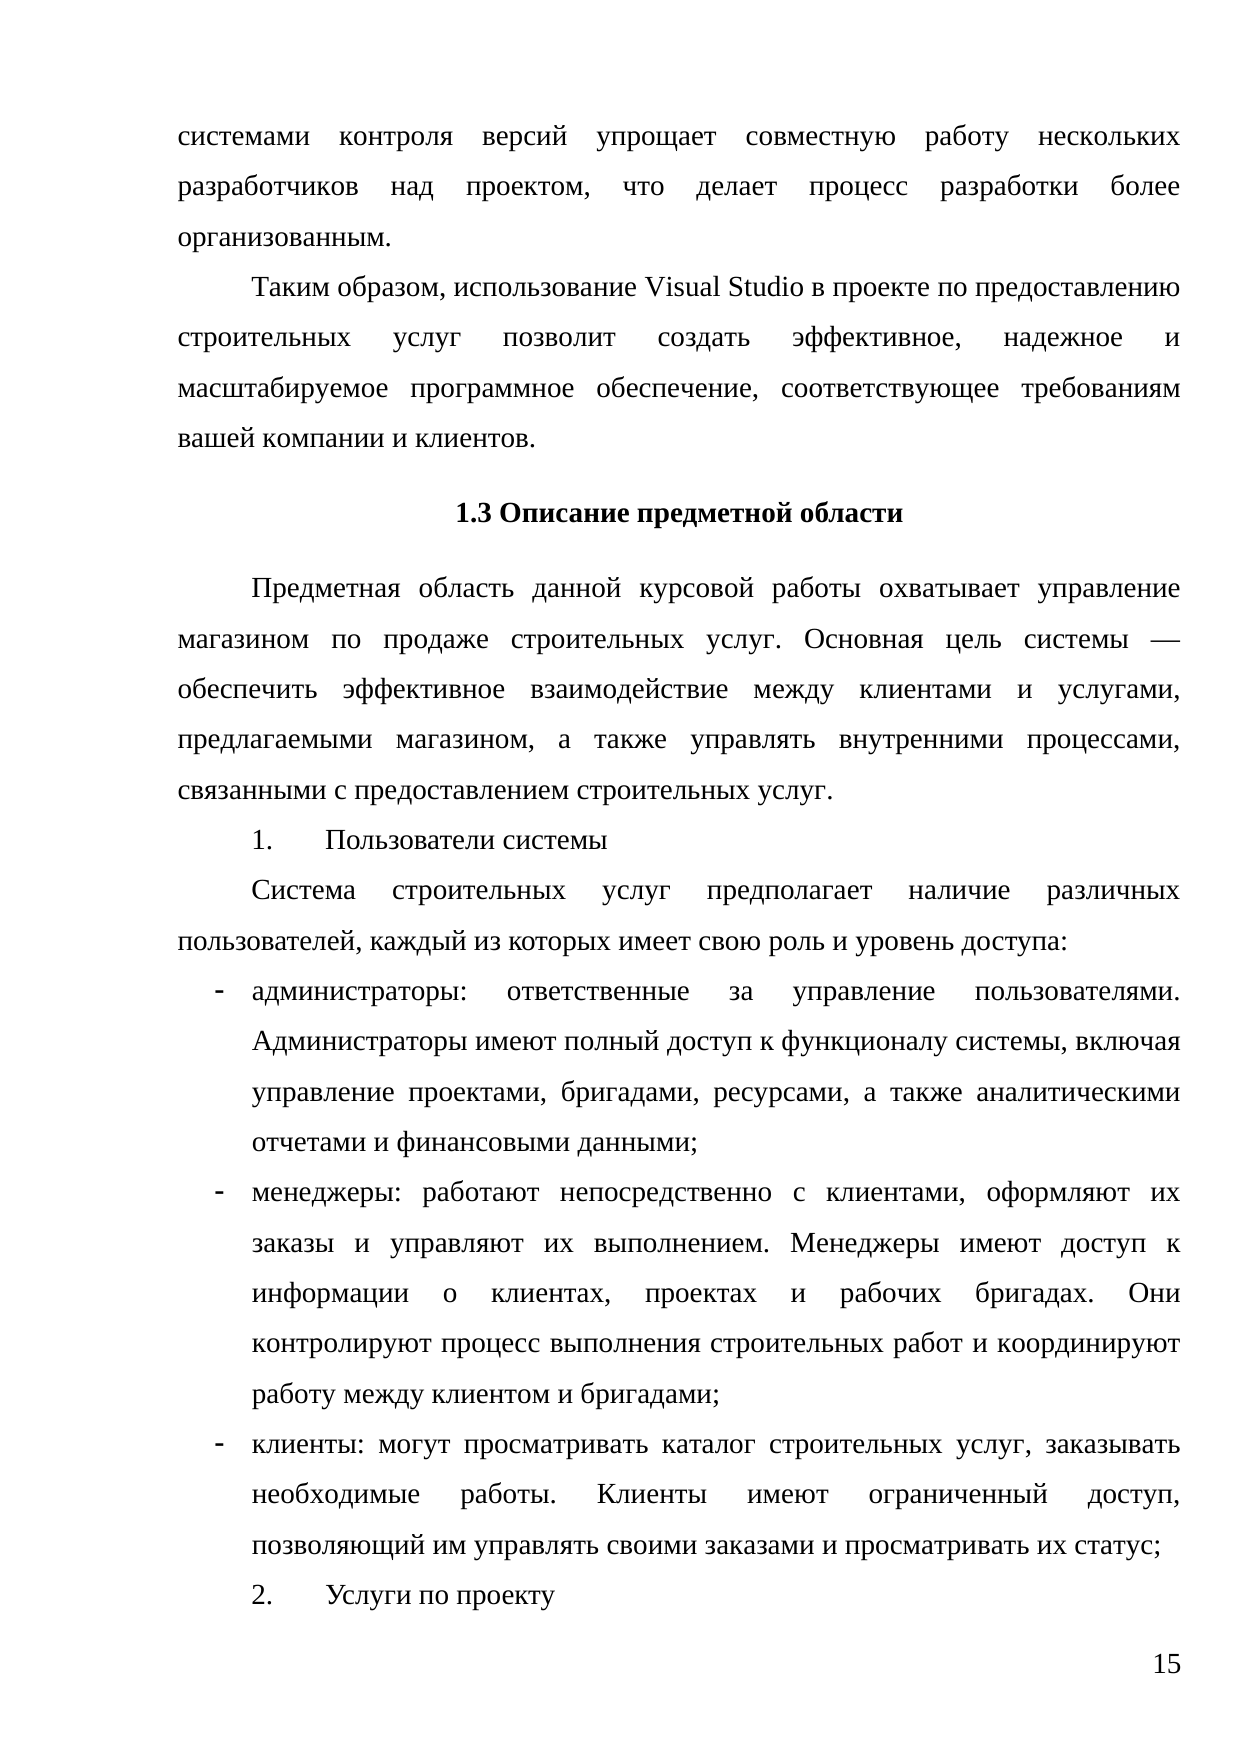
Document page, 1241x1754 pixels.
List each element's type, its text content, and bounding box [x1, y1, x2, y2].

text Таким образом, использование Visual Studio в проекте по предоставлению строительных услуг позволит создать эффективное, надежное и масштабируемое программное обеспечение, соответствующее требованиям вашей компании и клиентов. [177, 269, 1181, 453]
subtitle 1.3 Описание предметной области [177, 495, 1181, 529]
text Предметная область данной курсовой работы охватывает управление магазином по продаже строительных услуг. Основная цель системы — обеспечить эффективное взаимодействие между клиентами и услугами, предлагаемыми магазином, а также управлять внутренними процессами, связанными с предоставлением строительных услуг. [177, 571, 1181, 805]
list менеджеры: работают непосредственно с клиентами, оформляют их заказы и управляют их выполнением. Менеджеры имеют доступ к информации о клиентах, проектах и рабочих бригадах. Они контролируют процесс выполнения строительных работ и координируют работу между клиентом и бригадами; [214, 1174, 1181, 1409]
list клиенты: могут просматривать каталог строительных услуг, заказывать необходимые работы. Клиенты имеют ограниченный доступ, позволяющий им управлять своими заказами и просматривать их статус; [214, 1426, 1181, 1560]
list Пользователи системы [177, 822, 1181, 856]
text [177, 118, 1181, 252]
text Система строительных услуг предполагает наличие различных пользователей, каждый из которых имеет свою роль и уровень доступа: [177, 872, 1181, 956]
list администраторы: ответственные за управление пользователями. Администраторы имеют полный доступ к функционалу системы, включая управление проектами, бригадами, ресурсами, а также аналитическими отчетами и финансовыми данными; [214, 973, 1181, 1158]
list Услуги по проекту [177, 1577, 1181, 1611]
